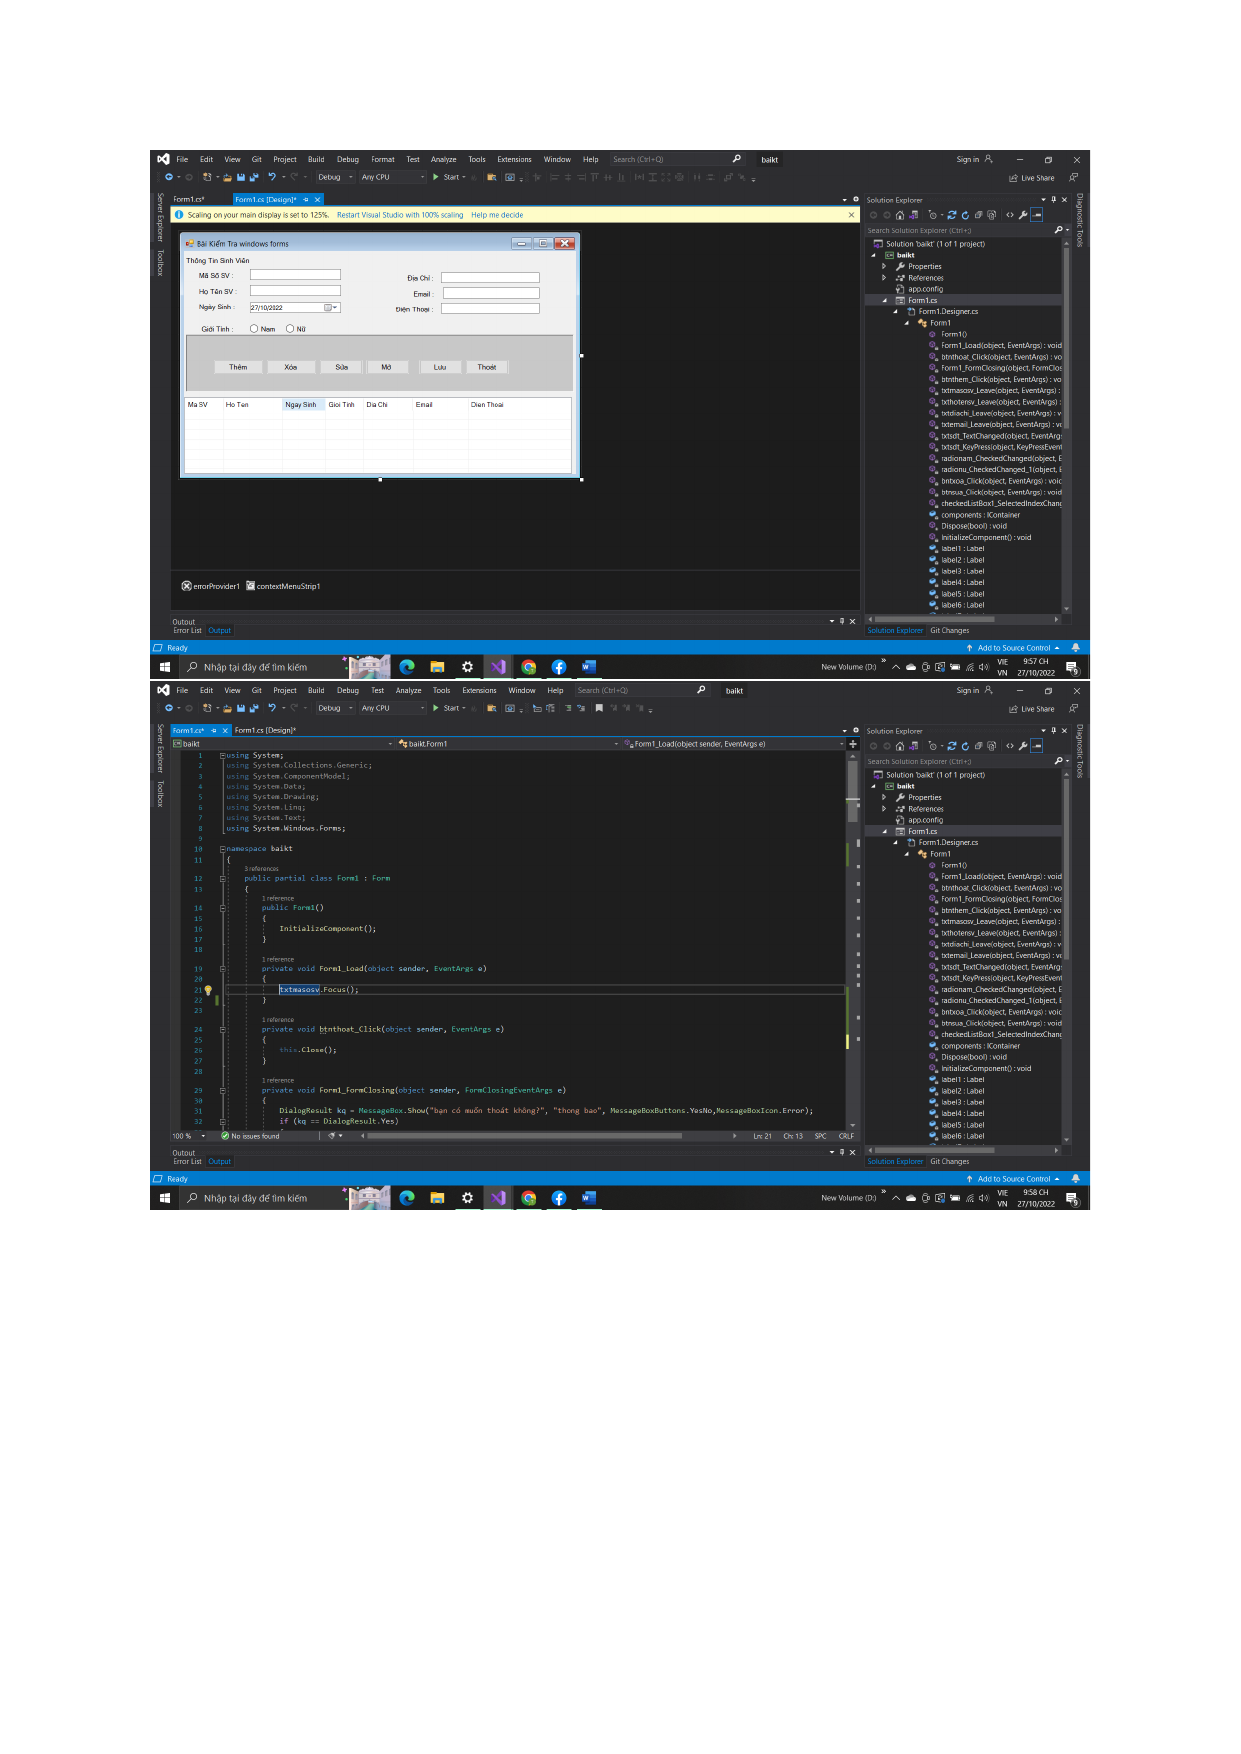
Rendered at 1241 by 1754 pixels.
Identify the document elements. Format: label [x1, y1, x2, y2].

picture [150, 681, 1091, 1210]
picture [150, 150, 1091, 679]
